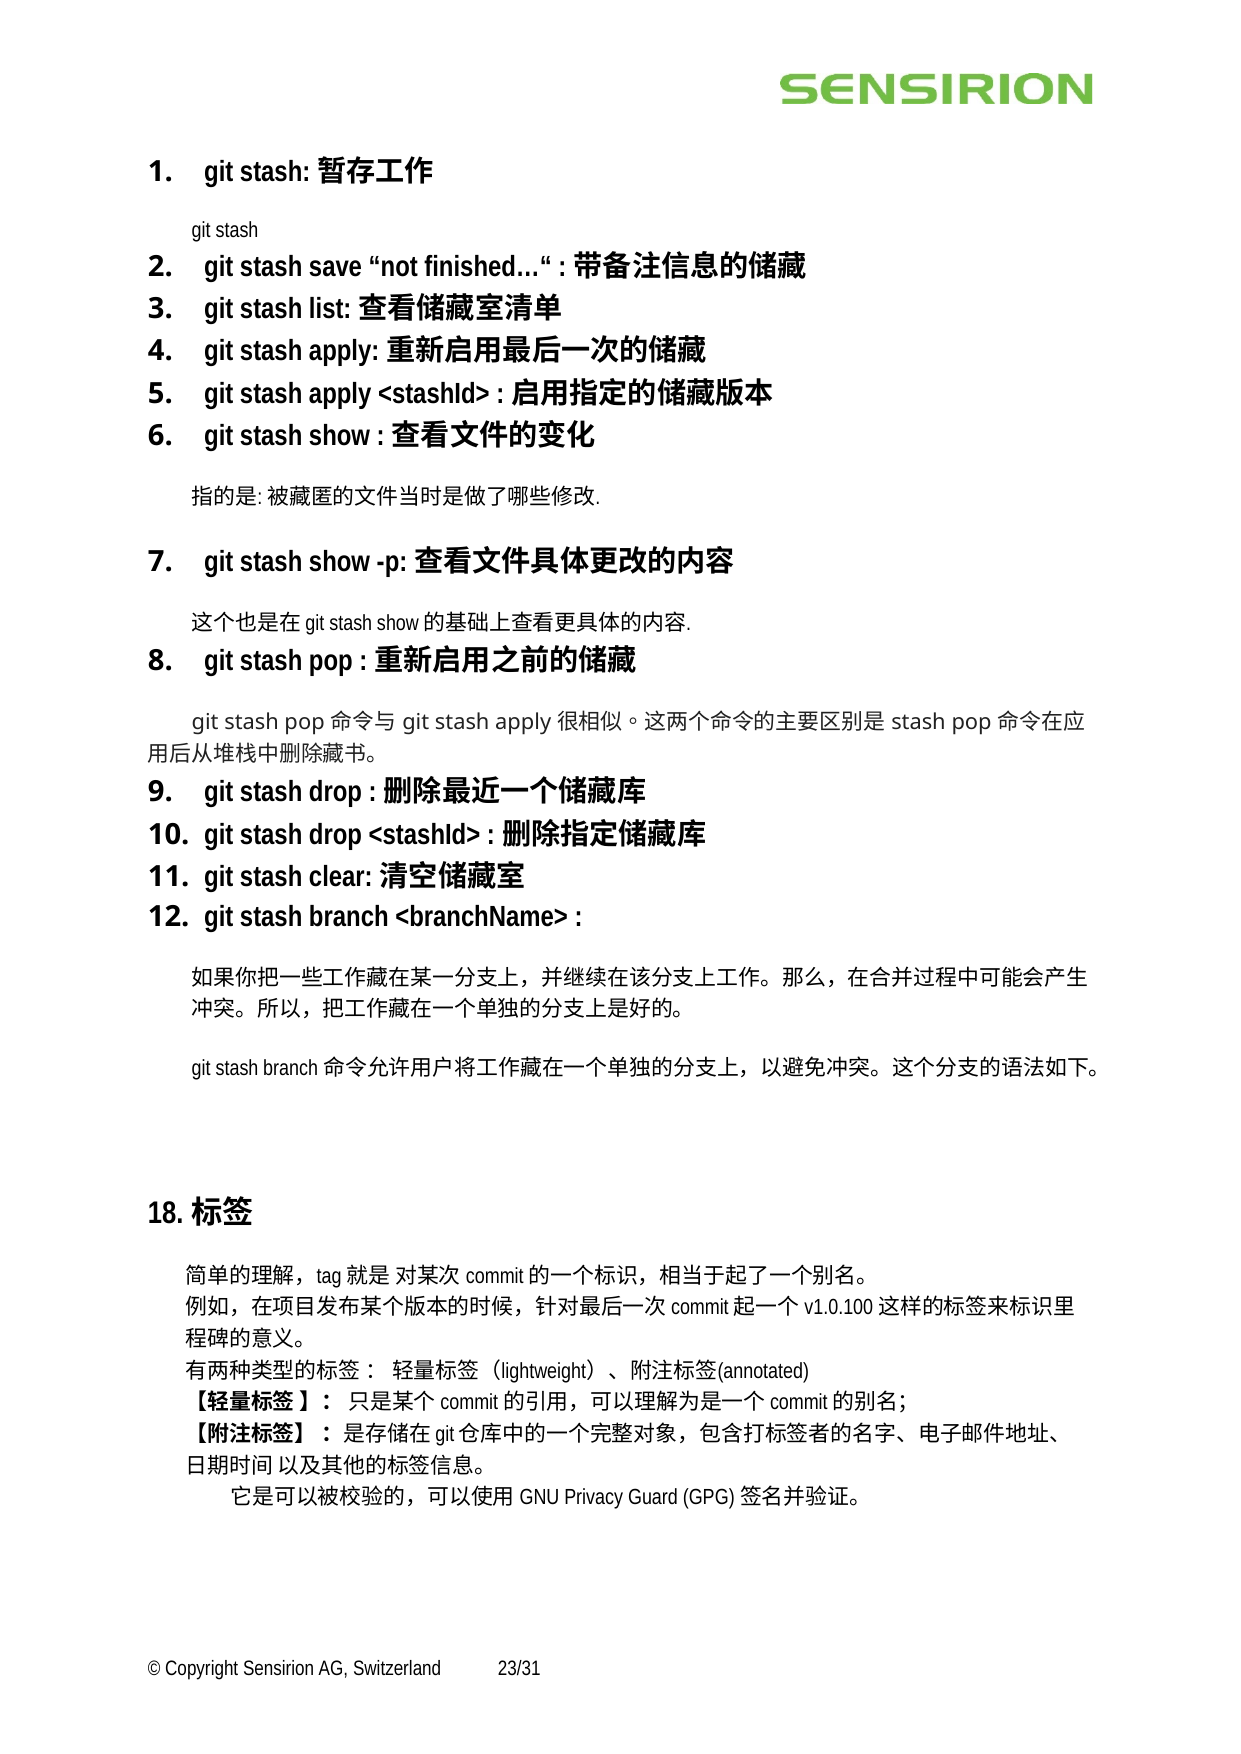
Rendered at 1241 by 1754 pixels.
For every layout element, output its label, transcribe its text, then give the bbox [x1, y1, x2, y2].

text 例如，在项目发布某个版本的时候，针对最后一次commit 起一个 v1.0.100 这样的标签来标识里程碑的意义。 [185, 1289, 1092, 1353]
text git stash pop 命令与 git stash apply 很相似。这两个命令的主要区别是 stash pop 命令在应用后从堆栈中删除藏书。 [148, 704, 644, 736]
subtitle git stash clear: 清空储藏室 [148, 853, 1092, 895]
subtitle git stash apply <stashId> : 启用指定的储藏版本 [148, 369, 1092, 412]
subtitle git stash branch <branchName> : [148, 895, 1092, 935]
subtitle git stash save “not finished…“ : 带备注信息的储藏 [148, 242, 1092, 284]
text 有两种类型的标签 ： 轻量标签（lightweight）、附注标签(annotated) [185, 1353, 1092, 1384]
subtitle git stash show : 查看文件的变化 [148, 412, 1092, 454]
text 指的是: 被藏匿的文件当时是做了哪些修改. [191, 479, 1092, 511]
subtitle git stash: 暂存工作 [148, 148, 1092, 190]
text git stash [148, 215, 1092, 242]
text git stash branch 命令允许用户将工作藏在一个单独的分支上，以避免冲突。这个分支的语法如下。 [191, 1050, 1092, 1082]
text 简单的理解，tag 就是 对某次 commit 的一个标识，相当于起了一个别名。 [185, 1258, 1092, 1289]
subtitle git stash list: 查看储藏室清单 [148, 284, 1092, 327]
text 【轻量标签 】： 只是某个commit 的引用，可以理解为是一个commit的别名； [185, 1384, 1092, 1416]
subtitle git stash drop <stashId> : 删除指定储藏库 [148, 810, 1092, 853]
text git stash pop 命令与 git stash apply 很相似。这两个命令的主要区别是 stash pop 命令在应用后从堆栈中删除藏书。 [388, 704, 1092, 768]
subtitle git stash show -p: 查看文件具体更改的内容 [148, 538, 1092, 580]
subtitle 标签 [148, 1190, 1092, 1233]
subtitle git stash drop : 删除最近一个储藏库 [148, 768, 1092, 810]
subtitle git stash pop : 重新启用之前的储藏 [148, 637, 1092, 679]
text 【附注标签】 ：是存储在git仓库中的一个完整对象，包含打标签者的名字、电子邮件地址、日期时间 以及其他的标签信息。 [185, 1416, 1092, 1479]
picture [780, 73, 1093, 104]
subtitle git stash apply: 重新启用最后一次的储藏 [148, 327, 1092, 369]
text 如果你把一些工作藏在某一分支上，并继续在该分支上工作。那么，在合并过程中可能会产生冲突。所以，把工作藏在一个单独的分支上是好的。 [191, 960, 1092, 1023]
text 这个也是在git stash show的基础上查看更具体的内容. [191, 605, 1092, 637]
text 它是可以被校验的，可以使用 GNU Privacy Guard (GPG) 签名并验证。 [185, 1479, 1092, 1511]
